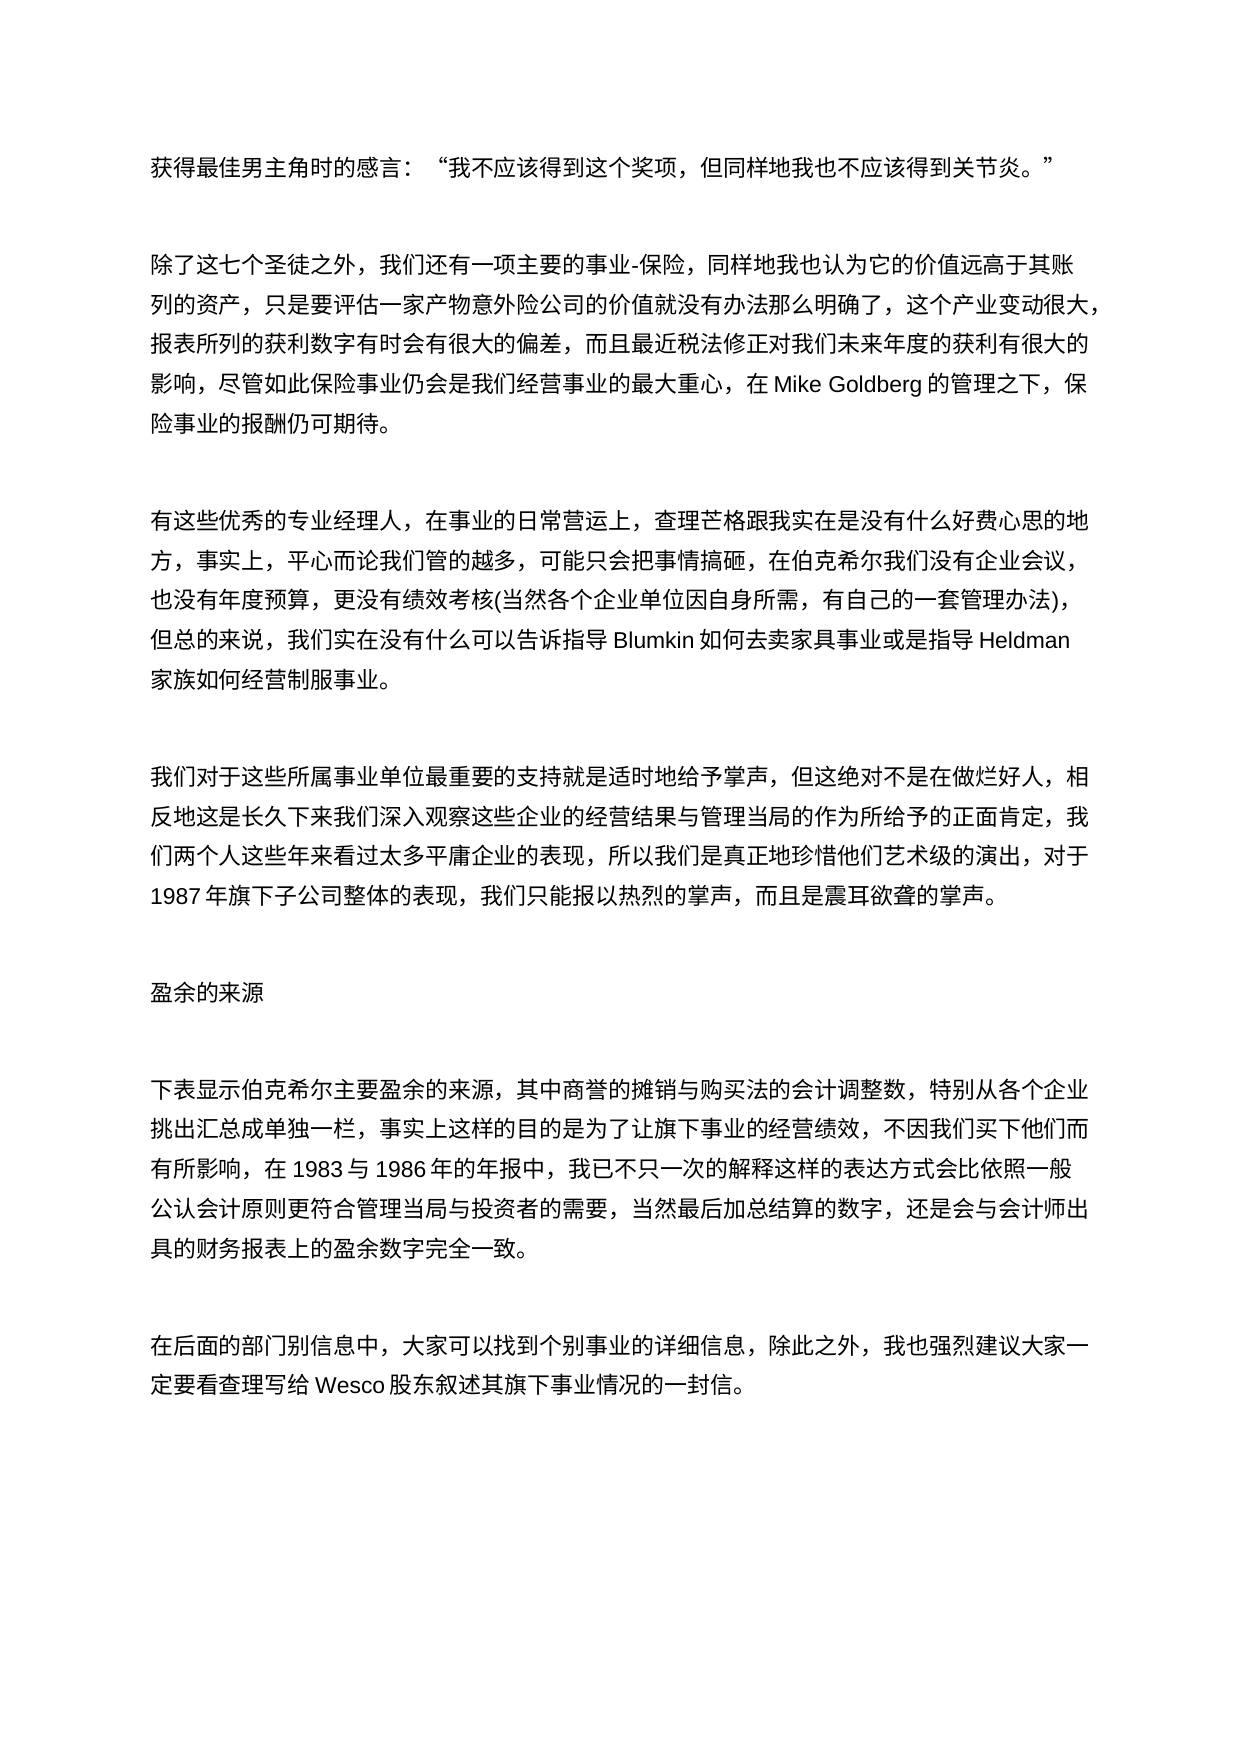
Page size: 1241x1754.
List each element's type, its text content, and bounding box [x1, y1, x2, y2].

text 盈余的来源 [150, 975, 1090, 1008]
text 在后面的部门别信息中，大家可以找到个别事业的详细信息，除此之外，我也强烈建议大家一定要看查理写给Wesco股东叙述其旗下事业情况的一封信。 [150, 1327, 1090, 1401]
text 我们对于这些所属事业单位最重要的支持就是适时地给予掌声，但这绝对不是在做烂好人，相反地这是长久下来我们深入观察这些企业的经营结果与管理当局的作为所给予的正面肯定，我们两个人这些年来看过太多平庸企业的表现，所以我们是真正地珍惜他们艺术级的演出，对于1987年旗下子公司整体的表现，我们只能报以热烈的掌声，而且是震耳欲聋的掌声。 [150, 759, 1090, 911]
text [150, 150, 1090, 183]
text 有这些优秀的专业经理人，在事业的日常营运上，查理芒格跟我实在是没有什么好费心思的地方，事实上，平心而论我们管的越多，可能只会把事情搞砸，在伯克希尔我们没有企业会议，也没有年度预算，更没有绩效考核(当然各个企业单位因自身所需，有自己的一套管理办法)，但总的来说，我们实在没有什么可以告诉指导Blumkin如何去卖家具事业或是指导Heldman家族如何经营制服事业。 [150, 503, 1090, 695]
text 除了这七个圣徒之外，我们还有一项主要的事业-保险，同样地我也认为它的价值远高于其账列的资产，只是要评估一家产物意外险公司的价值就没有办法那么明确了，这个产业变动很大，报表所列的获利数字有时会有很大的偏差，而且最近税法修正对我们未来年度的获利有很大的影响，尽管如此保险事业仍会是我们经营事业的最大重心，在Mike Goldberg的管理之下，保险事业的报酬仍可期待。 [150, 247, 1090, 439]
text 下表显示伯克希尔主要盈余的来源，其中商誉的摊销与购买法的会计调整数，特别从各个企业挑出汇总成单独一栏，事实上这样的目的是为了让旗下事业的经营绩效，不因我们买下他们而有所影响，在1983与1986年的年报中，我已不只一次的解释这样的表达方式会比依照一般公认会计原则更符合管理当局与投资者的需要，当然最后加总结算的数字，还是会与会计师出具的财务报表上的盈余数字完全一致。 [150, 1072, 1090, 1264]
